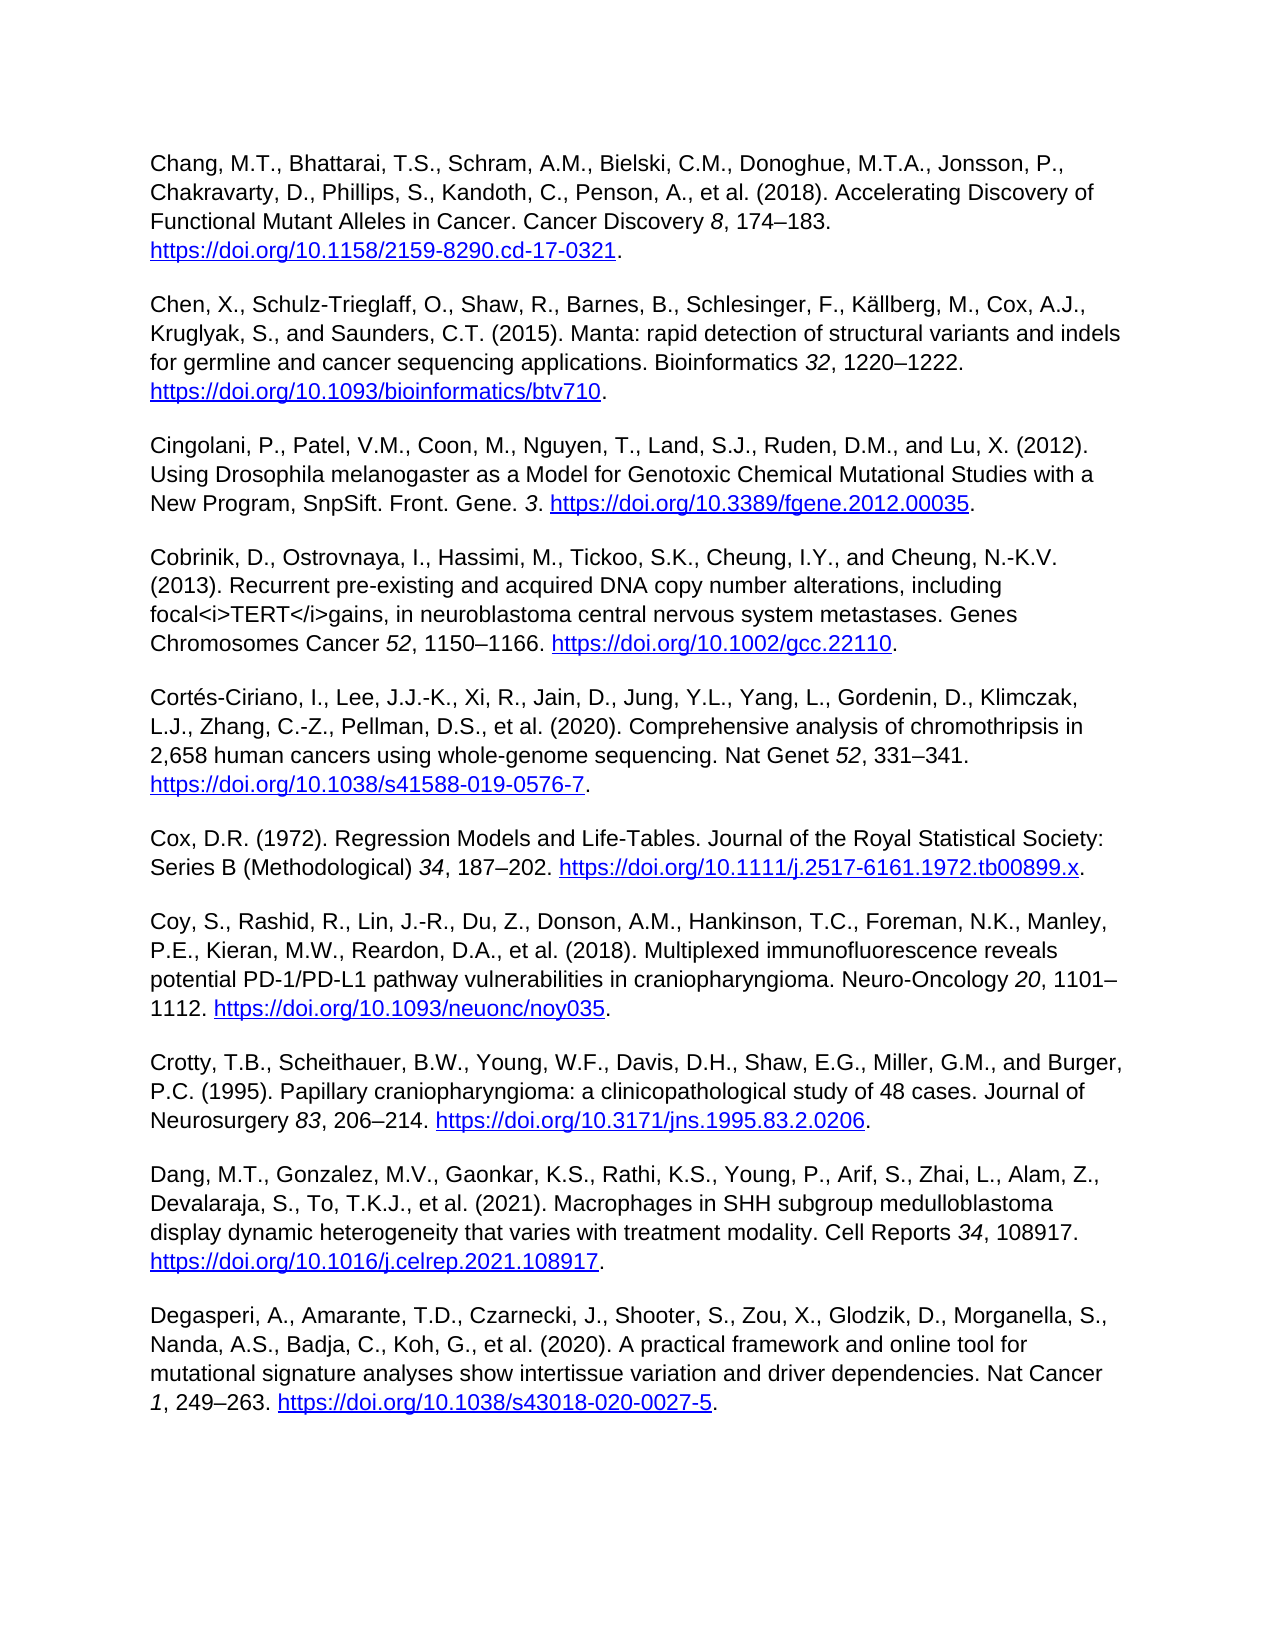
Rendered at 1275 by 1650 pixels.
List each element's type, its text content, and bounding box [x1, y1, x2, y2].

text Cortés-Ciriano, I., Lee, J.J.-K., Xi, R., Jain, D., Jung, Y.L., Yang, L., Gordenin, D., Klimczak, L.J., Zhang, C.-Z., Pellman, D.S., et al. (2020). Comprehensive analysis of chromothripsis in 2,658 human cancers using whole-genome sequencing. Nat Genet 52, 331–341. https://doi.org/10.1038/s41588-019-0576-7. [150, 684, 1125, 798]
text Crotty, T.B., Scheithauer, B.W., Young, W.F., Davis, D.H., Shaw, E.G., Miller, G.M., and Burger, P.C. (1995). Papillary craniopharyngioma: a clinicopathological study of 48 cases. Journal of Neurosurgery 83, 206–214. https://doi.org/10.3171/jns.1995.83.2.0206. [150, 1049, 1125, 1133]
text Dang, M.T., Gonzalez, M.V., Gaonkar, K.S., Rathi, K.S., Young, P., Arif, S., Zhai, L., Alam, Z., Devalaraja, S., To, T.K.J., et al. (2021). Macrophages in SHH subgroup medulloblastoma display dynamic heterogeneity that varies with treatment modality. Cell Reports 34, 108917. https://doi.org/10.1016/j.celrep.2021.108917. [150, 1161, 1125, 1274]
text Chang, M.T., Bhattarai, T.S., Schram, A.M., Bielski, C.M., Donoghue, M.T.A., Jonsson, P., Chakravarty, D., Phillips, S., Kandoth, C., Penson, A., et al. (2018). Accelerating Discovery of Functional Mutant Alleles in Cancer. Cancer Discovery 8, 174–183. https://doi.org/10.1158/2159-8290.cd-17-0321. [150, 150, 1125, 263]
text Cingolani, P., Patel, V.M., Coon, M., Nguyen, T., Land, S.J., Ruden, D.M., and Lu, X. (2012). Using Drosophila melanogaster as a Model for Genotoxic Chemical Mutational Studies with a New Program, SnpSift. Front. Gene. 3. https://doi.org/10.3389/fgene.2012.00035. [150, 432, 1125, 516]
text Degasperi, A., Amarante, T.D., Czarnecki, J., Shooter, S., Zou, X., Glodzik, D., Morganella, S., Nanda, A.S., Badja, C., Koh, G., et al. (2020). A practical framework and online tool for mutational signature analyses show intertissue variation and driver dependencies. Nat Cancer 1, 249–263. https://doi.org/10.1038/s43018-020-0027-5. [150, 1302, 1125, 1415]
text Chen, X., Schulz-Trieglaff, O., Shaw, R., Barnes, B., Schlesinger, F., Källberg, M., Cox, A.J., Kruglyak, S., and Saunders, C.T. (2015). Manta: rapid detection of structural variants and indels for germline and cancer sequencing applications. Bioinformatics 32, 1220–1222. https://doi.org/10.1093/bioinformatics/btv710. [150, 291, 1125, 404]
text Cox, D.R. (1972). Regression Models and Life-Tables. Journal of the Royal Statistical Society: Series B (Methodological) 34, 187–202. https://doi.org/10.1111/j.2517-6161.1972.tb00899.x. [150, 825, 1125, 881]
text Coy, S., Rashid, R., Lin, J.-R., Du, Z., Donson, A.M., Hankinson, T.C., Foreman, N.K., Manley, P.E., Kieran, M.W., Reardon, D.A., et al. (2018). Multiplexed immunofluorescence reveals potential PD-1/PD-L1 pathway vulnerabilities in craniopharyngioma. Neuro-Oncology 20, 1101–1112. https://doi.org/10.1093/neuonc/noy035. [150, 908, 1125, 1021]
text Cobrinik, D., Ostrovnaya, I., Hassimi, M., Tickoo, S.K., Cheung, I.Y., and Cheung, N.-K.V. (2013). Recurrent pre-existing and acquired DNA copy number alterations, including focal<i>TERT</i>gains, in neuroblastoma central nervous system metastases. Genes Chromosomes Cancer 52, 1150–1166. https://doi.org/10.1002/gcc.22110. [150, 543, 1125, 657]
